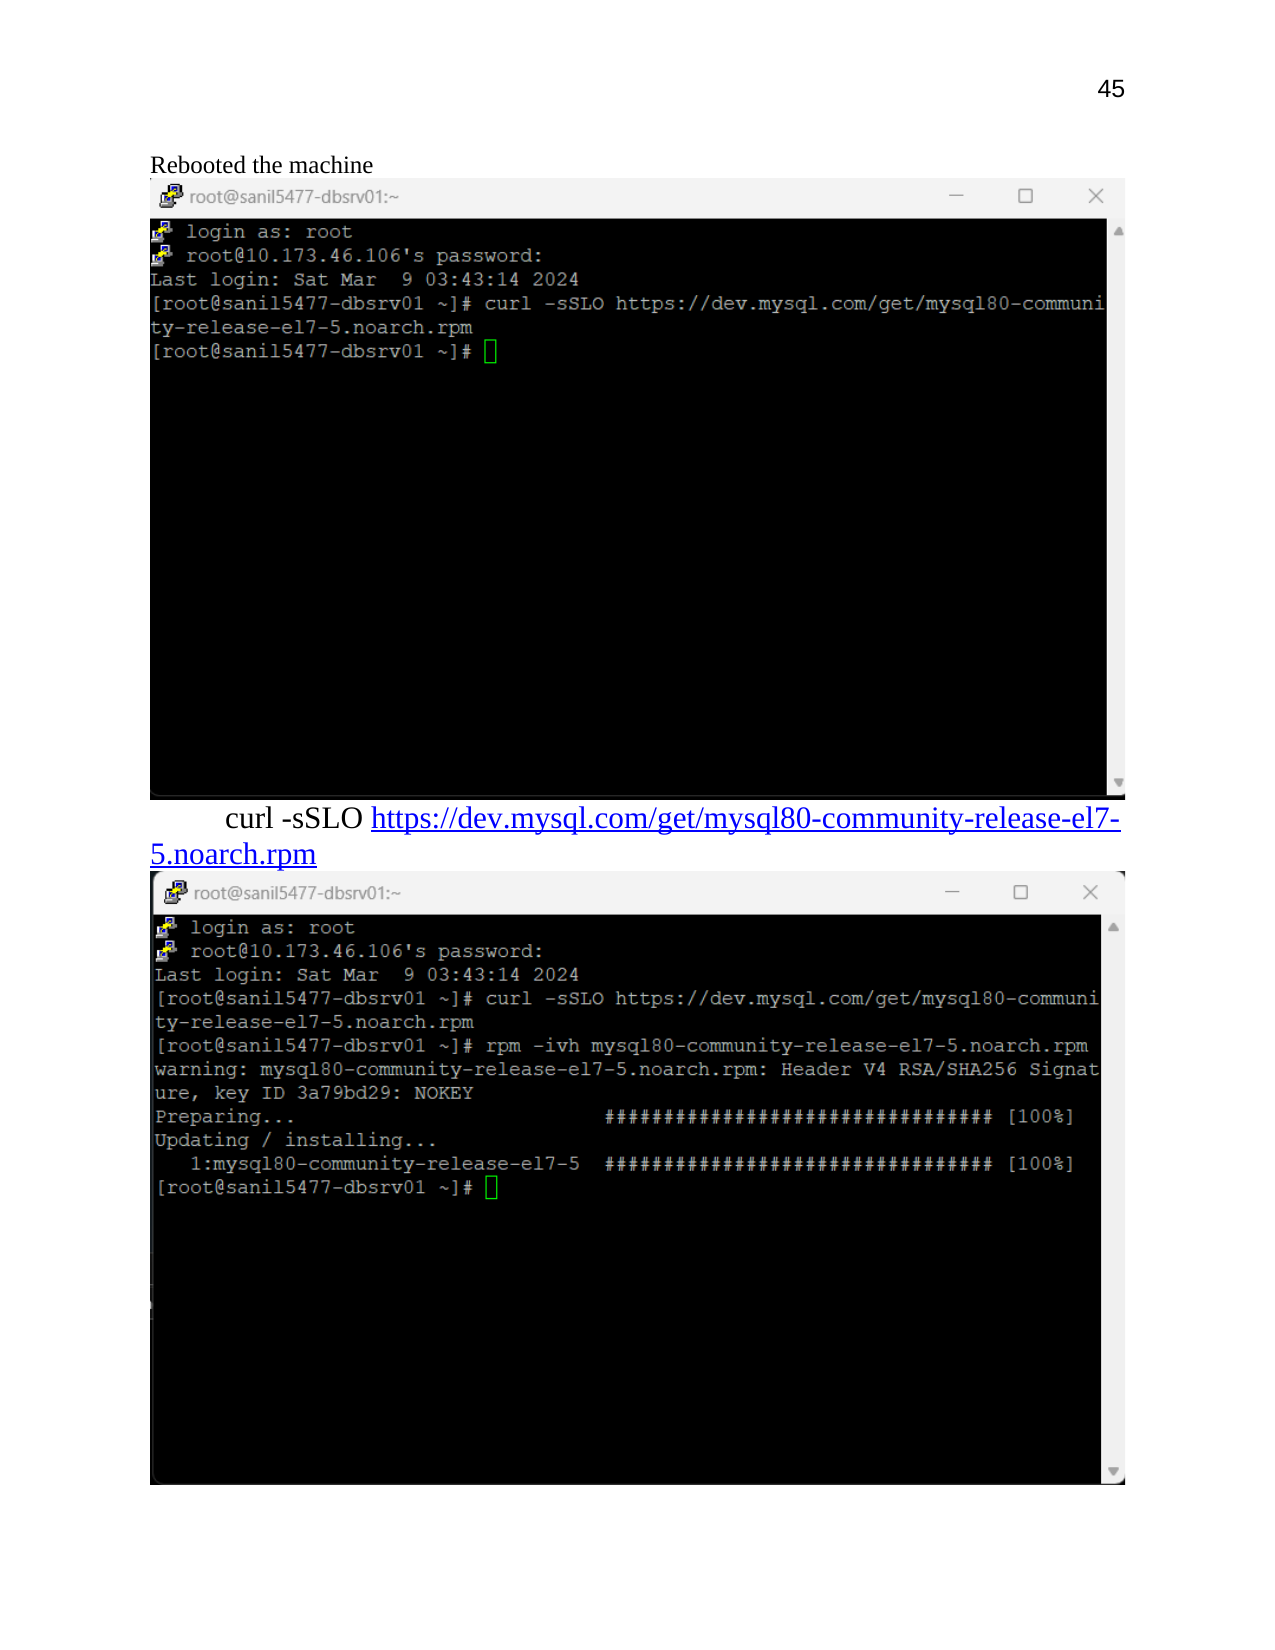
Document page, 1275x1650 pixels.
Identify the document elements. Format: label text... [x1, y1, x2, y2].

text Rebooted the machine [150, 150, 1125, 178]
picture [150, 178, 1125, 800]
text curl -sSLO https://dev.mysql.com/get/mysql80-community-release-el7-5.noarch.rpm [150, 800, 1125, 871]
picture [150, 871, 1125, 1485]
